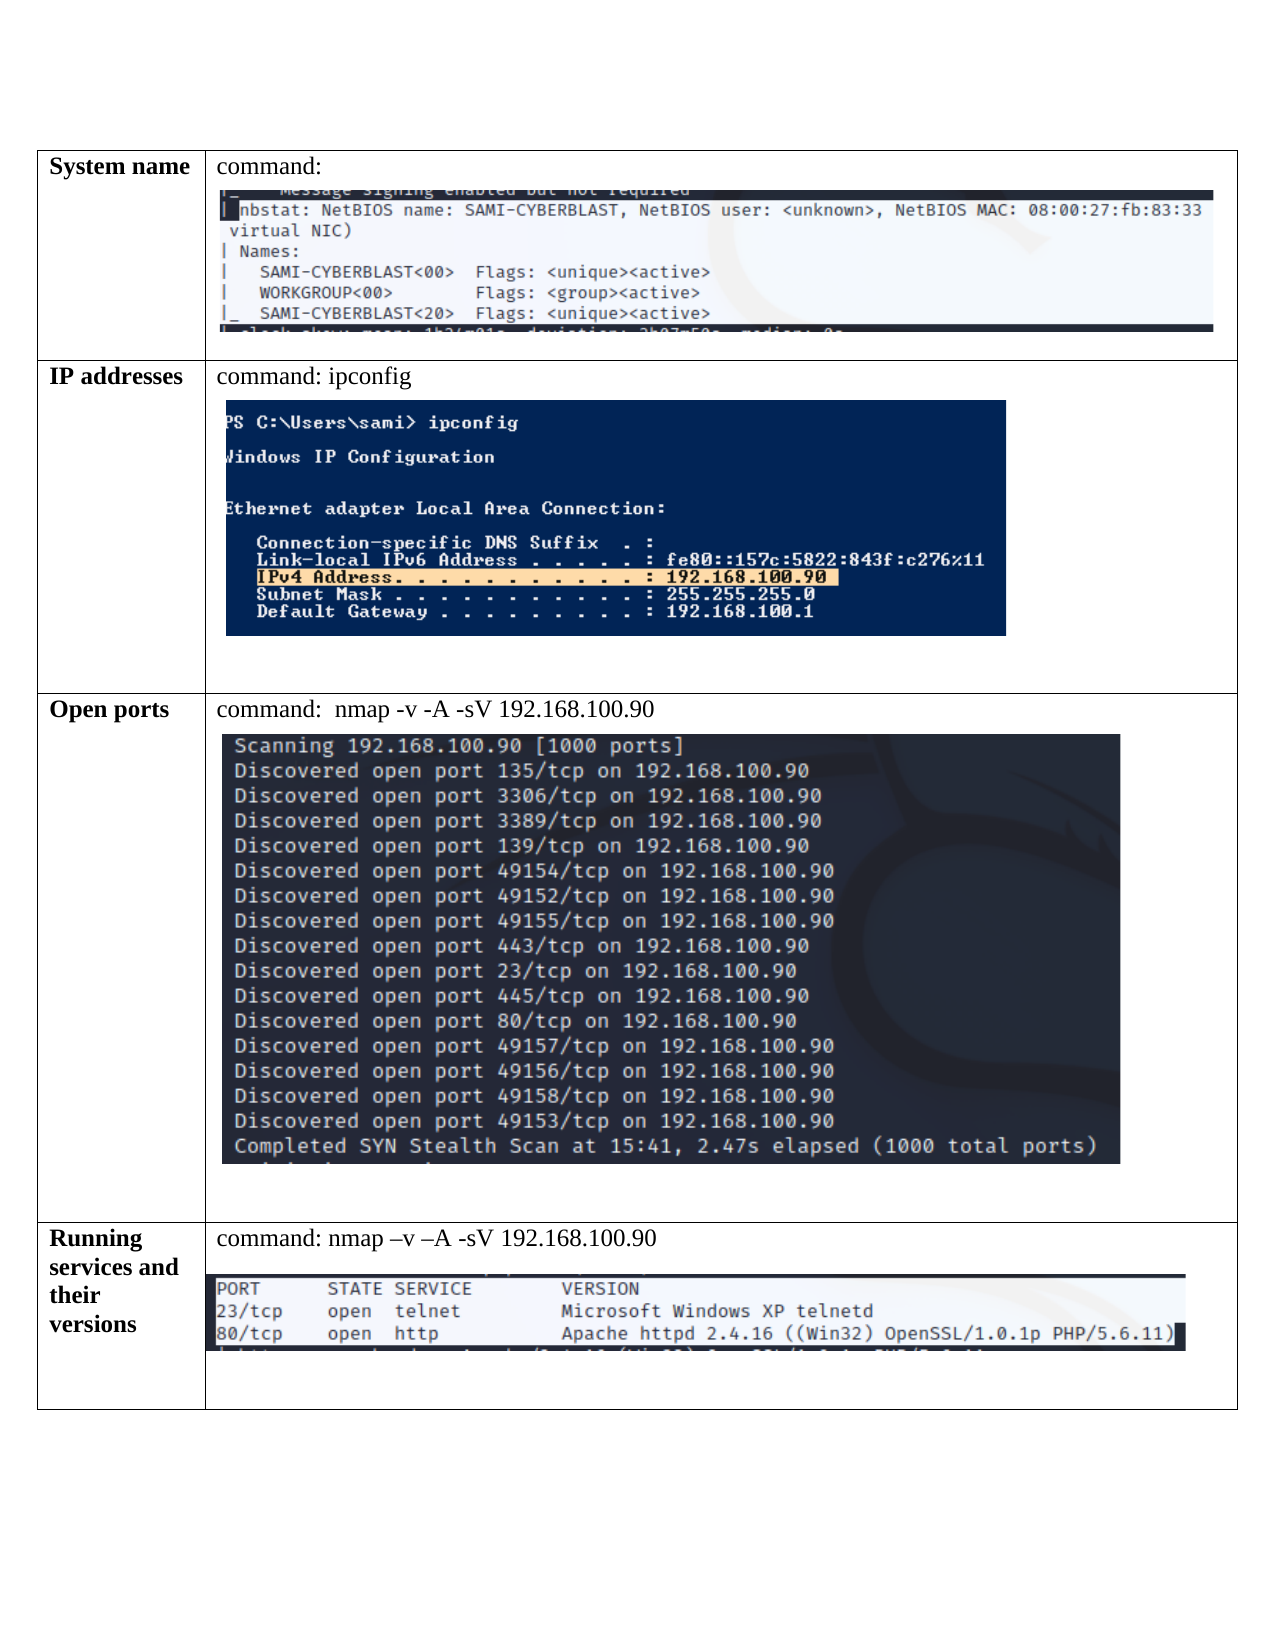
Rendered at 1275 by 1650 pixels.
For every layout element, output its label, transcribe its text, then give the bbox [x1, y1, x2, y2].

picture [219, 190, 1214, 332]
table_cell command: ipconfig [206, 361, 1237, 693]
picture [205, 1274, 1186, 1351]
table_header command: [206, 151, 1237, 360]
table_cell IP addresses [38, 361, 205, 693]
table_cell command: nmap -v -A -sV 192.168.100.90 [206, 694, 1237, 1222]
table_cell Open ports [38, 694, 205, 1222]
table_header System name [38, 151, 205, 360]
picture [226, 400, 1007, 636]
picture [222, 734, 1121, 1164]
table_cell Running services and their versions [38, 1223, 205, 1409]
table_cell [206, 1223, 1237, 1409]
